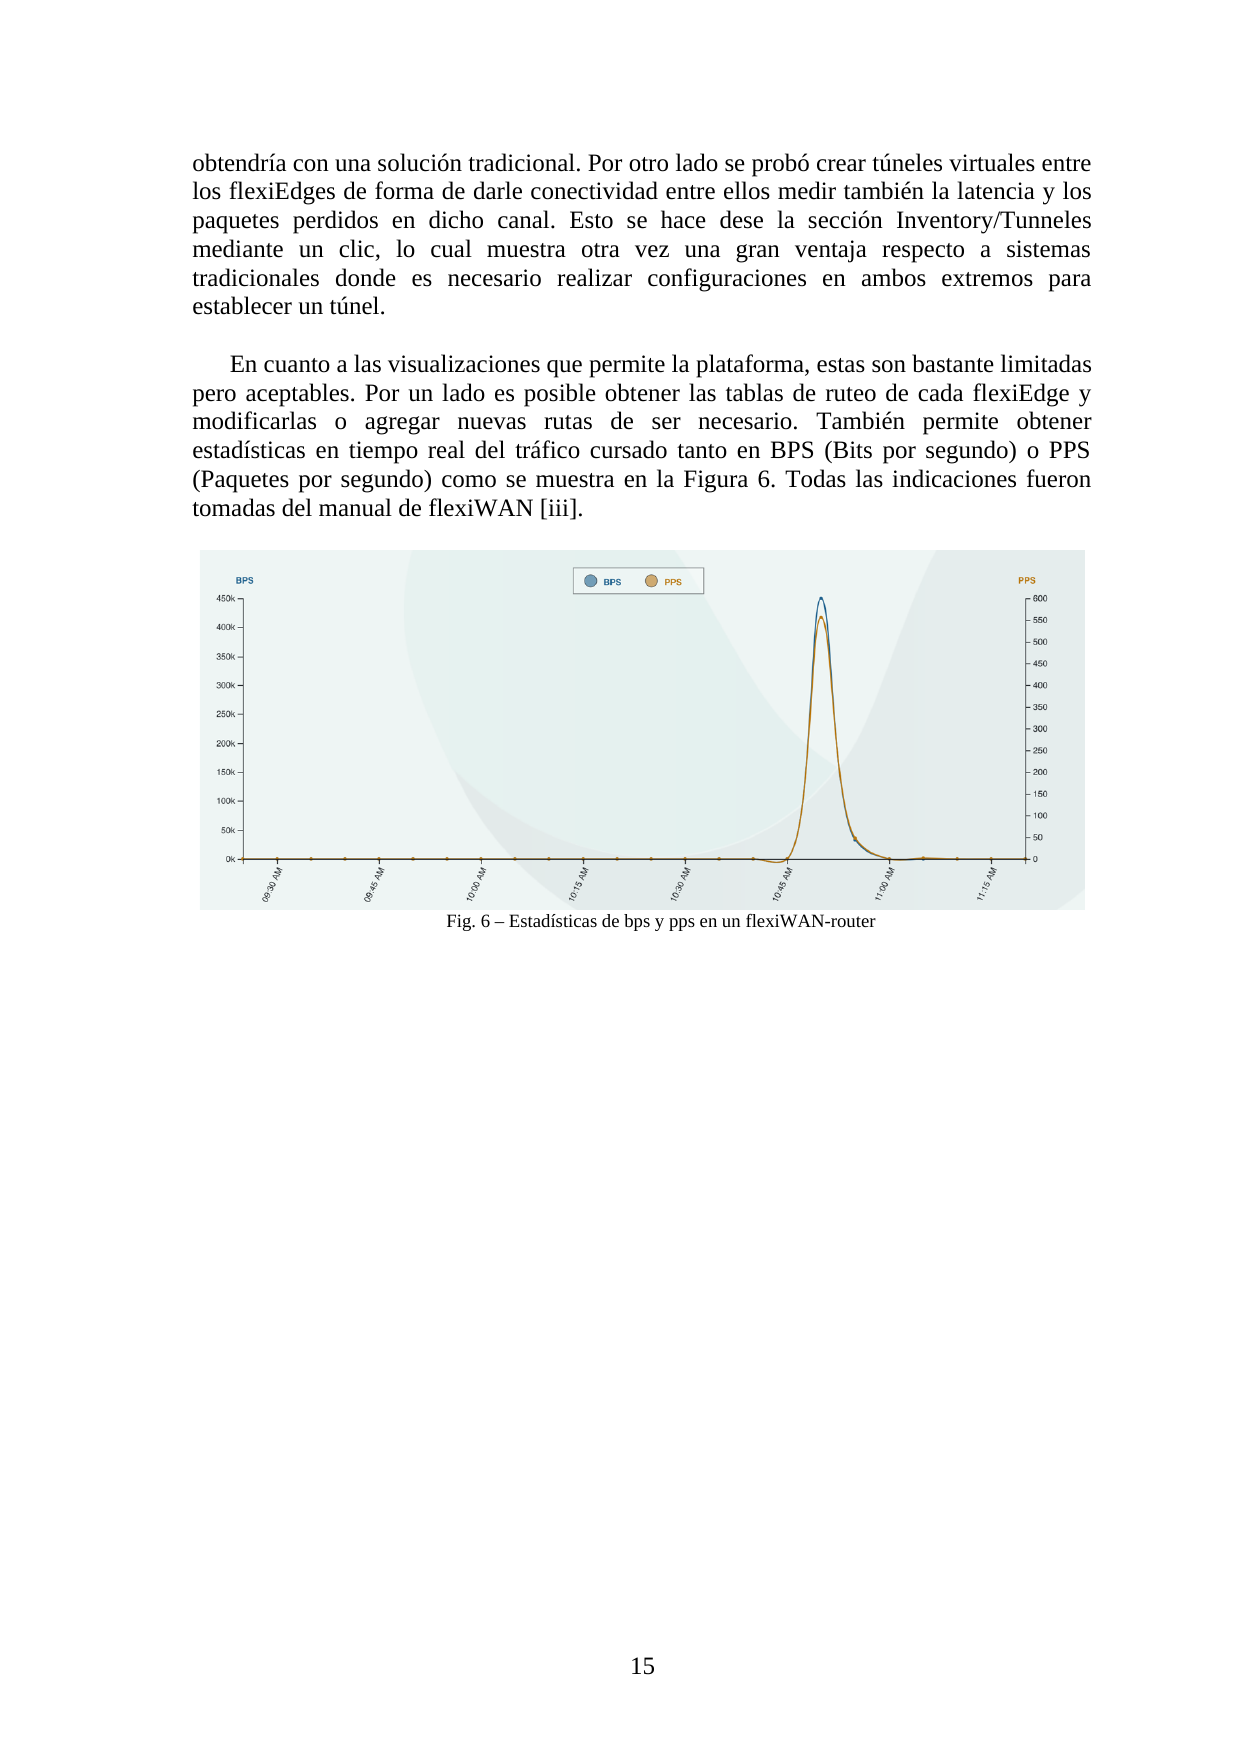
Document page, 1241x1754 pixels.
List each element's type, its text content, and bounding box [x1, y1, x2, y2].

text Fig. 6 – Estadísticas de bps y pps en un flexiWAN-router [192, 910, 1092, 931]
picture [199, 550, 1085, 910]
text En cuanto a las visualizaciones que permite la plataforma, estas son bastante limitadas pero aceptables. Por un lado es posible obtener las tablas de ruteo de cada flexiEdge y modificarlas o agregar nuevas rutas de ser necesario. También permite obtener estadísticas en tiempo real del tráfico cursado tanto en BPS (Bits por segundo) o PPS (Paquetes por segundo) como se muestra en la Figura 6. Todas las indicaciones fueron tomadas del manual de flexiWAN [iii]. [192, 349, 1092, 521]
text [192, 148, 1092, 320]
